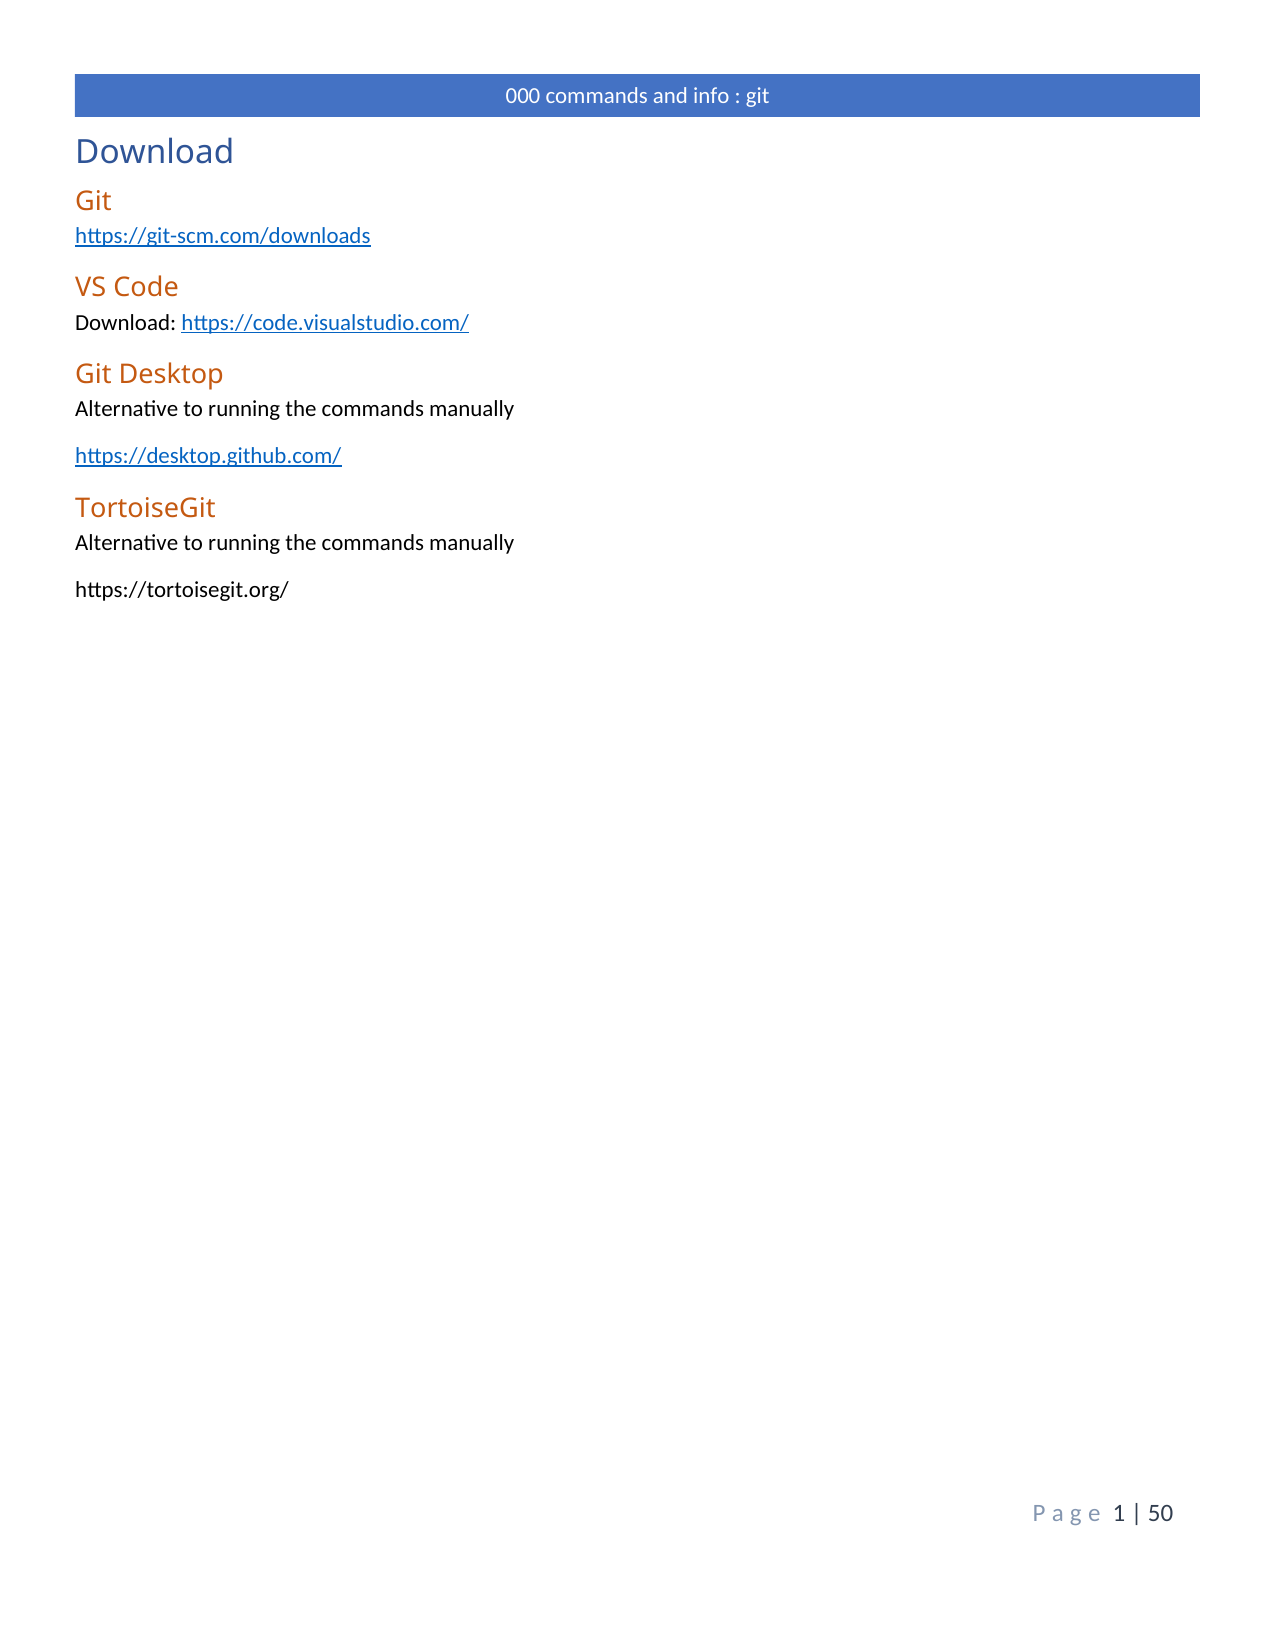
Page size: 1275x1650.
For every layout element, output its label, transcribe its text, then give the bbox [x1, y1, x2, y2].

text https://desktop.github.com/ [75, 441, 1200, 469]
subtitle TortoiseGit [75, 488, 1200, 525]
text Download: https://code.visualstudio.com/ [75, 308, 1200, 336]
subtitle Git [75, 181, 1200, 218]
subtitle VS Code [75, 268, 1200, 305]
text Alternative to running the commands manually [75, 394, 1200, 422]
subtitle Download [75, 128, 1200, 173]
subtitle Git Desktop [75, 354, 1200, 391]
text https://git-scm.com/downloads [75, 221, 1200, 249]
text https://tortoisegit.org/ [75, 575, 1200, 603]
text Alternative to running the commands manually [75, 528, 1200, 556]
